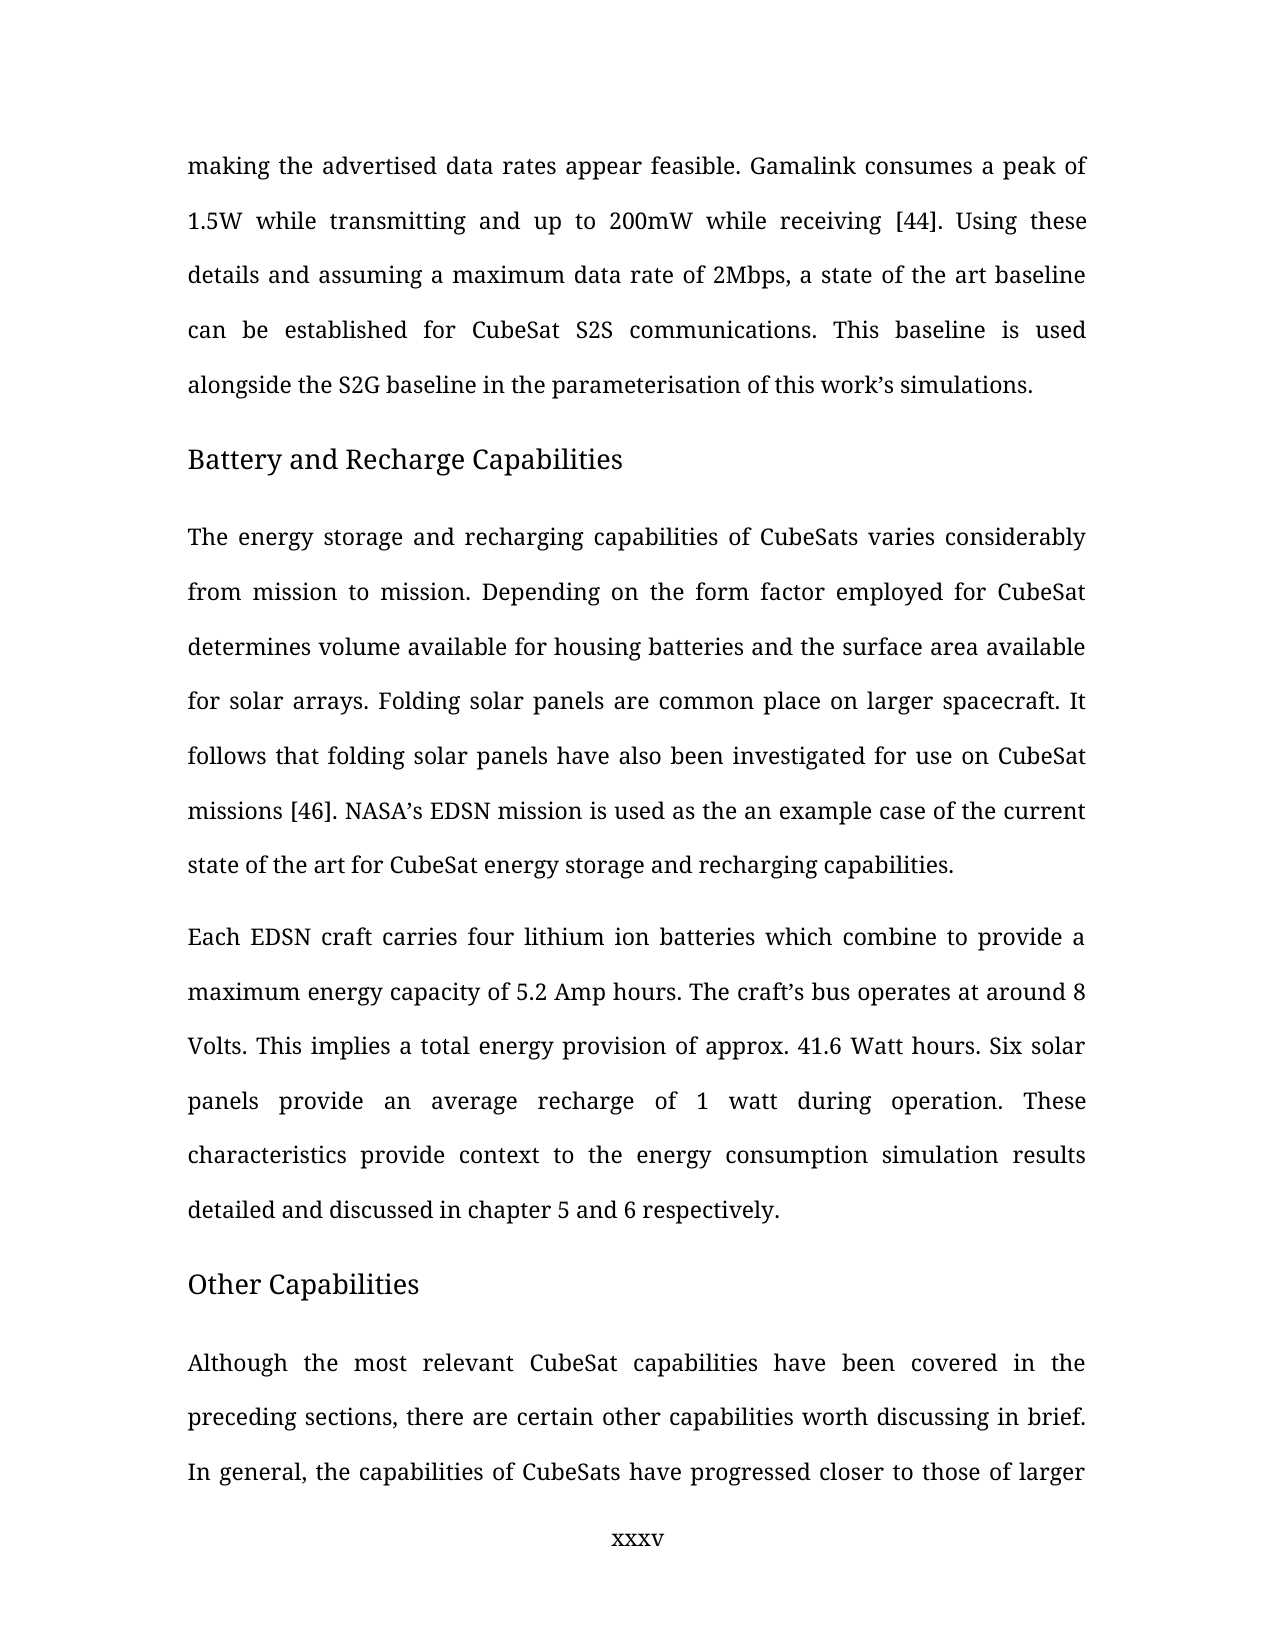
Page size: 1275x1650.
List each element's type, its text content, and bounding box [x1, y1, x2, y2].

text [187, 1347, 1087, 1487]
text Each EDSN craft carries four lithium ion batteries which combine to provide a maximum energy capacity of 5.2 Amp hours. The craft’s bus operates at around 8 Volts. This implies a total energy provision of approx. 41.6 Watt hours. Six solar panels provide an average recharge of 1 watt during operation. These characteristics provide context to the energy consumption simulation results detailed and discussed in chapter 5 and 6 respectively. [187, 921, 1087, 1225]
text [187, 150, 1087, 400]
subtitle Other Capabilities [187, 1266, 1087, 1302]
text The energy storage and recharging capabilities of CubeSats varies considerably from mission to mission. Depending on the form factor employed for CubeSat determines volume available for housing batteries and the surface area available for solar arrays. Folding solar panels are common place on larger spacecraft. It follows that folding solar panels have also been investigated for use on CubeSat missions [46]. NASA’s EDSN mission is used as the an example case of the current state of the art for CubeSat energy storage and recharging capabilities. [187, 521, 1087, 881]
subtitle Battery and Recharge Capabilities [187, 440, 1087, 477]
